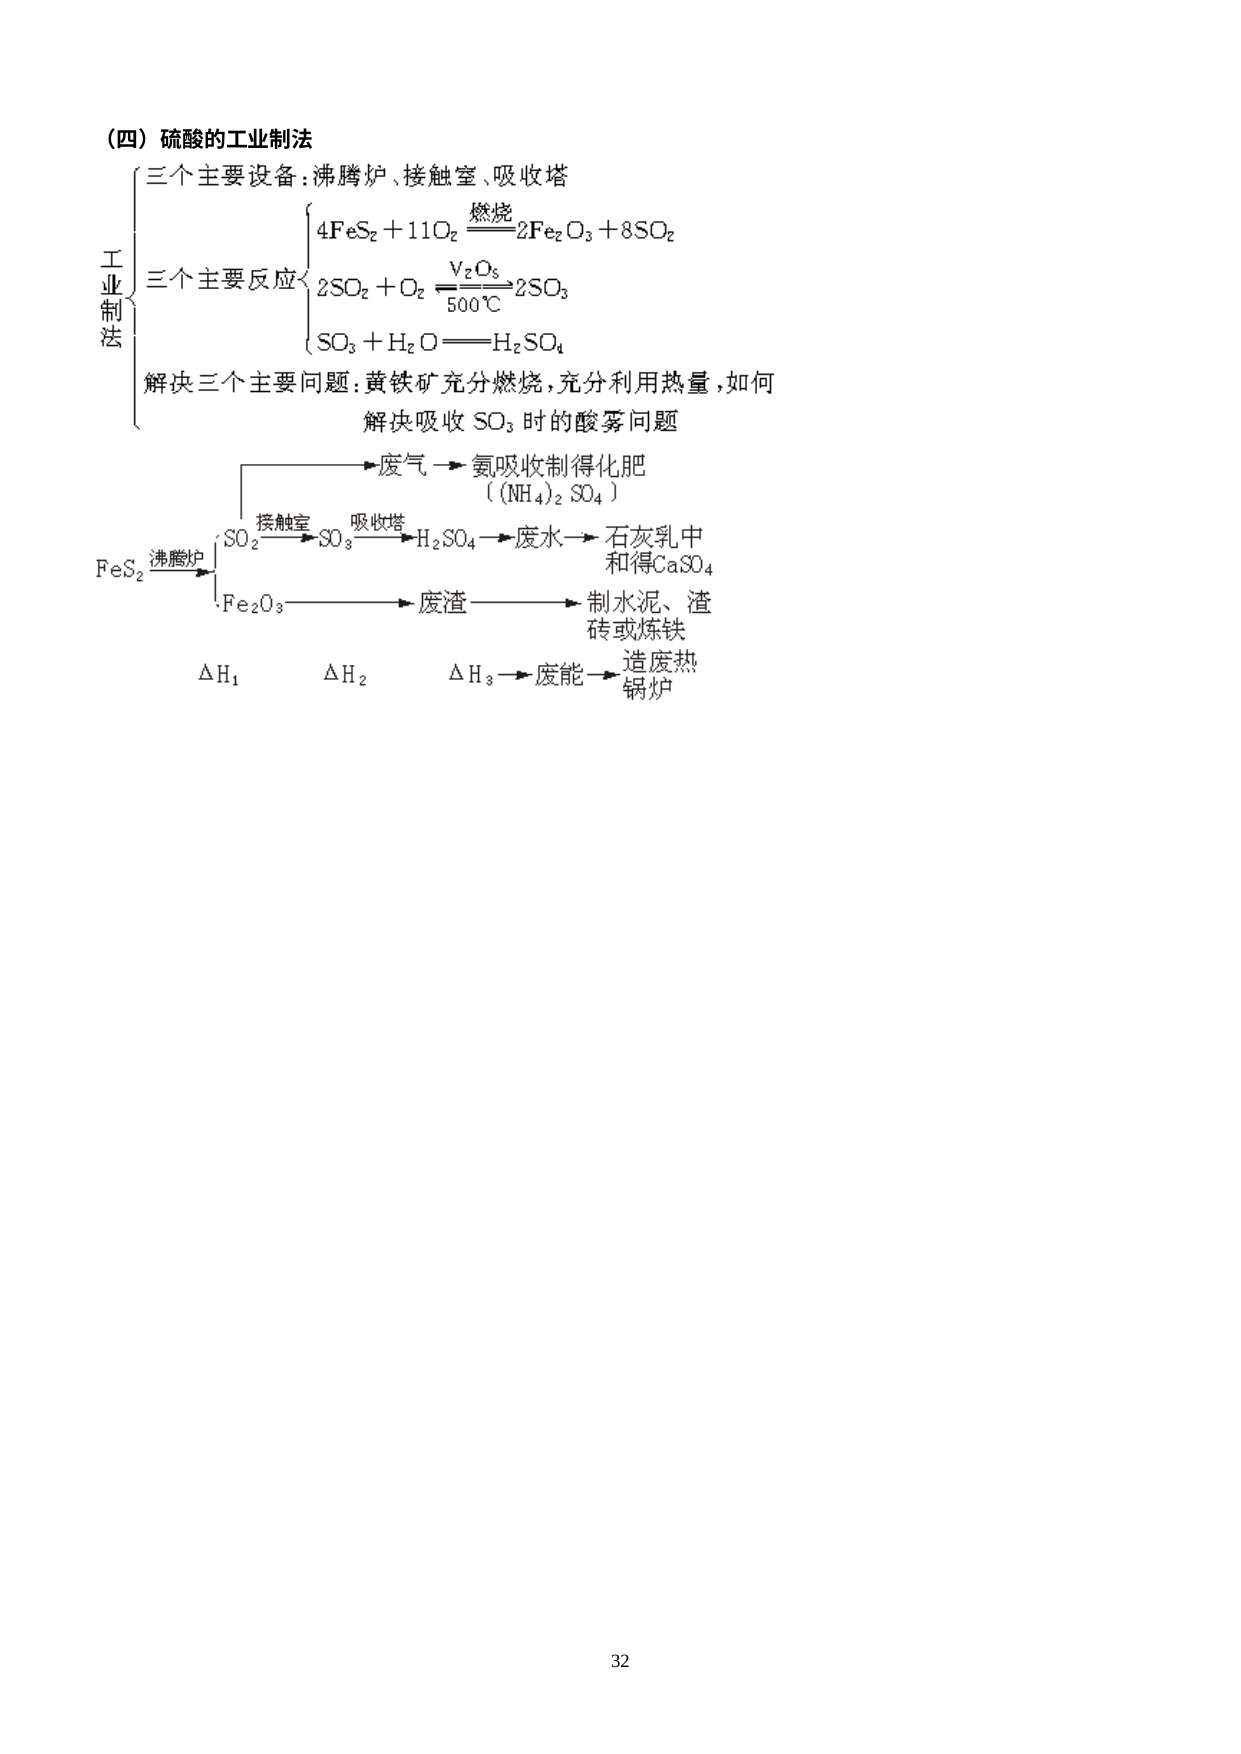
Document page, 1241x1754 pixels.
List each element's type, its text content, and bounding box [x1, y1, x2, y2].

picture [94, 451, 714, 703]
picture [94, 154, 780, 437]
text （四）硫酸的工业制法 [94, 122, 1146, 154]
